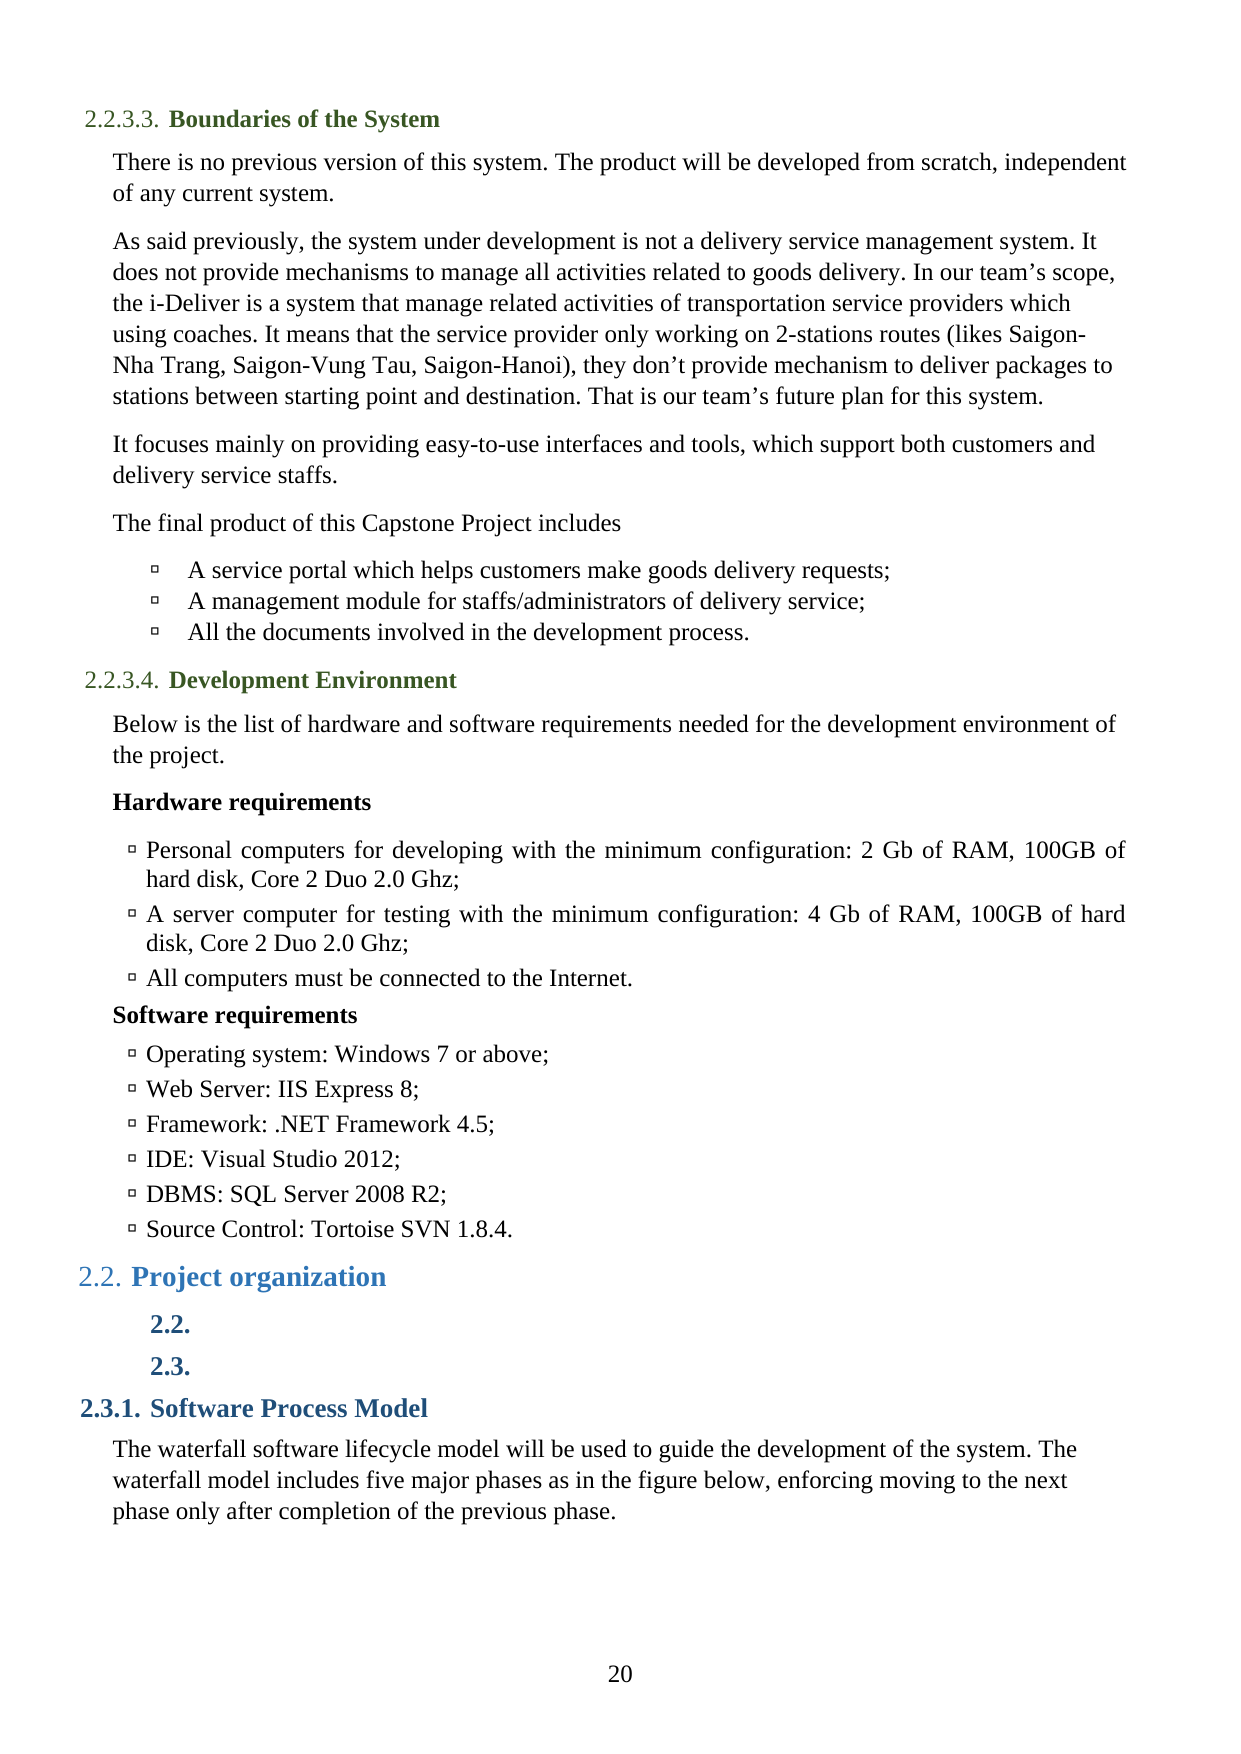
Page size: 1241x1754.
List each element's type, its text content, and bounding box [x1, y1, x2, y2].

text Software requirements [112, 1000, 1128, 1028]
text It focuses mainly on providing easy-to-use interfaces and tools, which support both customers and delivery service staffs. [112, 429, 1128, 489]
list Source Control: Tortoise SVN 1.8.4. [127, 1214, 1128, 1243]
subtitle Project organization [122, 1259, 1128, 1293]
text The waterfall software lifecycle model will be used to guide the development of the system. The waterfall model includes five major phases as in the figure below, enforcing moving to the next phase only after completion of the previous phase. [112, 1434, 1128, 1525]
list A service portal which helps customers make goods delivery requests; [150, 555, 1128, 584]
text There is no previous version of this system. The product will be developed from scratch, independent of any current system. [112, 147, 1128, 207]
list IDE: Visual Studio 2012; [127, 1144, 1128, 1173]
list Personal computers for developing with the minimum configuration: 2 Gb of RAM, 100GB of hard disk, Core 2 Duo 2.0 Ghz; [127, 835, 1128, 893]
list DBMS: SQL Server 2008 R2; [127, 1179, 1128, 1208]
subtitle Software Process Model [141, 1392, 1128, 1423]
text As said previously, the system under development is not a delivery service management system. It does not provide mechanisms to manage all activities related to goods delivery. In our team’s scope, the i-Deliver is a system that manage related activities of transportation service providers which using coaches. It means that the service provider only working on 2-stations routes (likes Saigon-Nha Trang, Saigon-Vung Tau, Saigon-Hanoi), they don’t provide mechanism to deliver packages to stations between starting point and destination. That is our team’s future plan for this system. [112, 226, 1128, 410]
subtitle Development Environment [159, 665, 1128, 694]
list All computers must be connected to the Internet. [127, 963, 1128, 991]
subtitle Boundaries of the System [159, 104, 1128, 132]
list A management module for staffs/administrators of delivery service; [150, 586, 1128, 615]
list Web Server: IIS Express 8; [127, 1074, 1128, 1103]
text Hardware requirements [112, 787, 1128, 816]
list Operating system: Windows 7 or above; [127, 1039, 1128, 1068]
list All the documents involved in the development process. [150, 617, 1128, 646]
text Below is the list of hardware and software requirements needed for the development environment of the project. [112, 709, 1128, 768]
text The final product of this Capstone Project includes [112, 508, 1128, 536]
list A server computer for testing with the minimum configuration: 4 Gb of RAM, 100GB of hard disk, Core 2 Duo 2.0 Ghz; [127, 899, 1128, 956]
list Framework: .NET Framework 4.5; [127, 1109, 1128, 1138]
